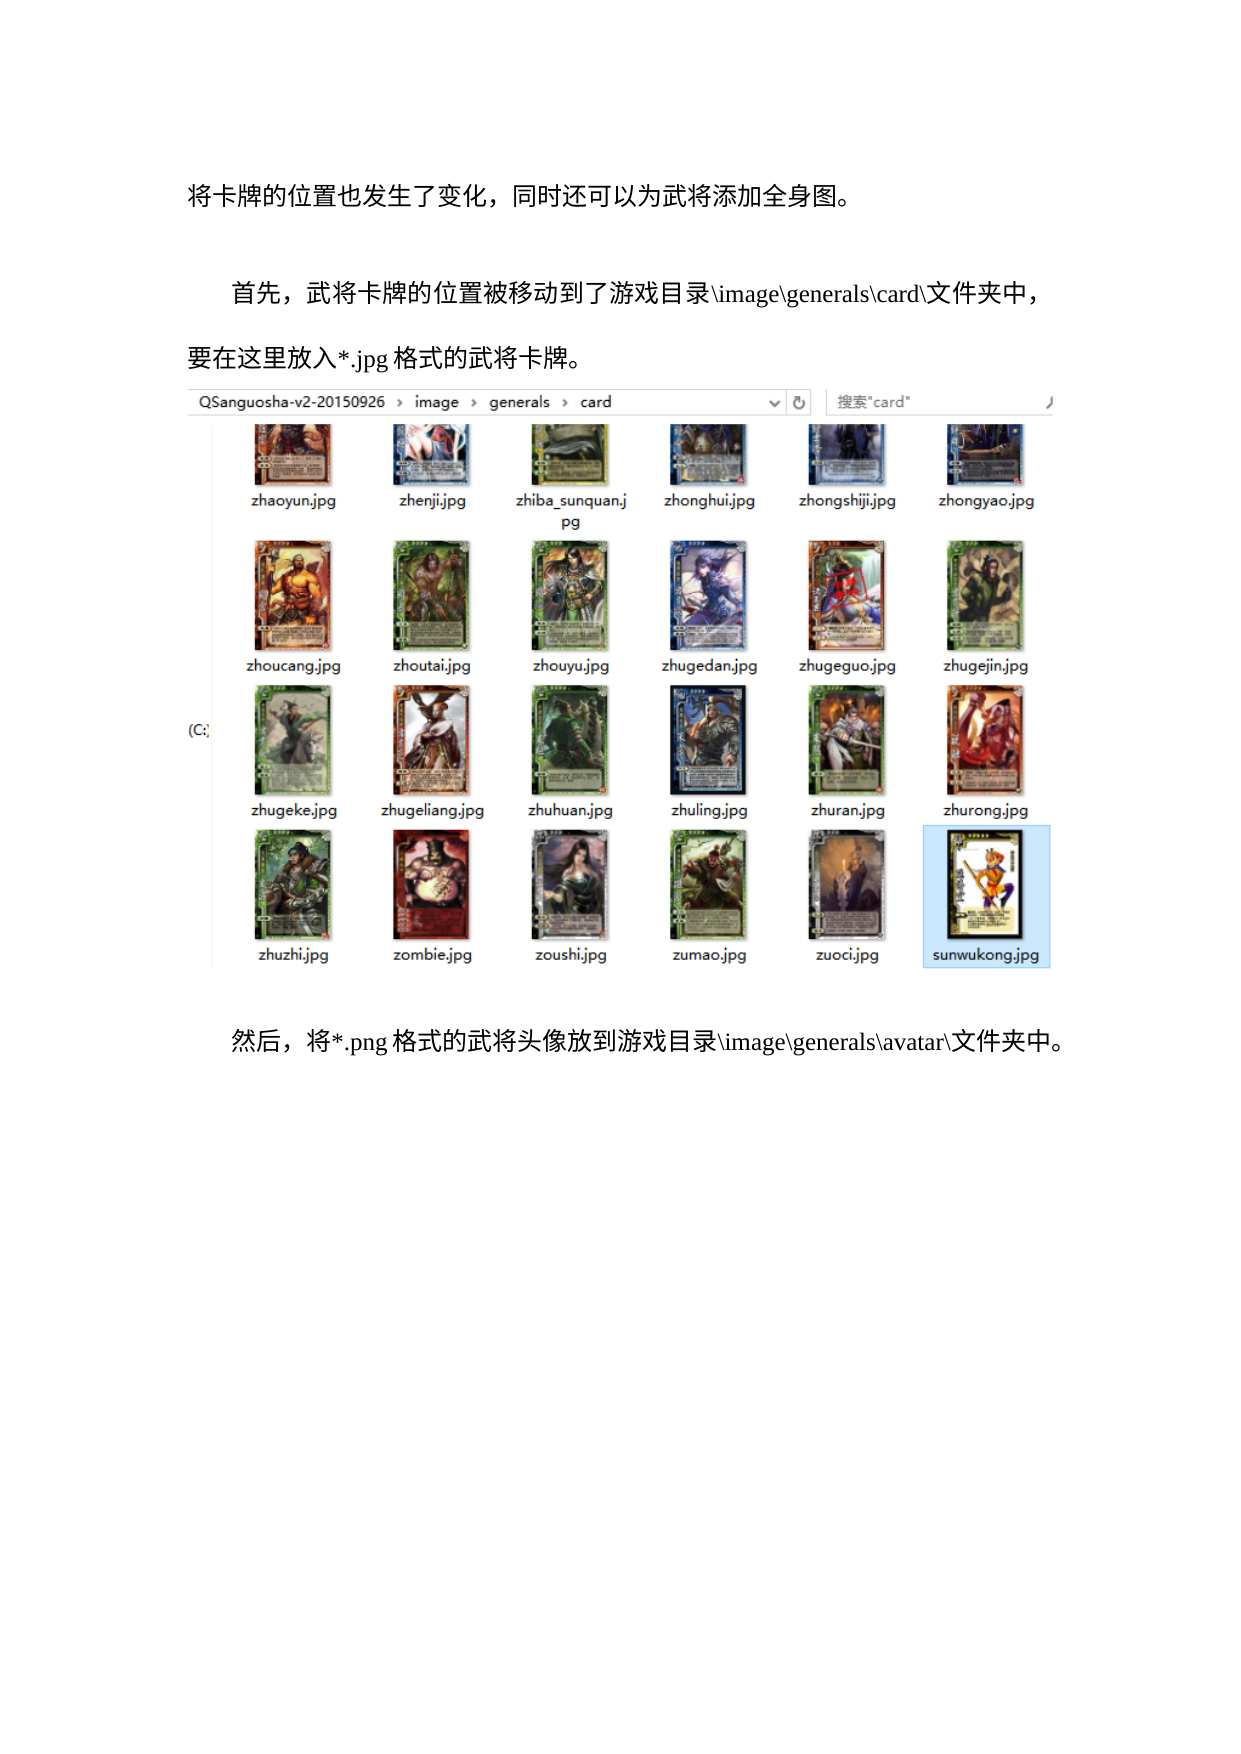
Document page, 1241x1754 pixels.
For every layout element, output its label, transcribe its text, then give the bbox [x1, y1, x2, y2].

picture [187, 389, 1053, 972]
text 首先，武将卡牌的位置被移动到了游戏目录\image\generals\card\文件夹中，要在这里放入*.jpg格式的武将卡牌。 [187, 259, 1053, 389]
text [187, 162, 1053, 227]
text 然后，将*.png格式的武将头像放到游戏目录\image\generals\avatar\文件夹中。 [187, 1007, 1053, 1072]
